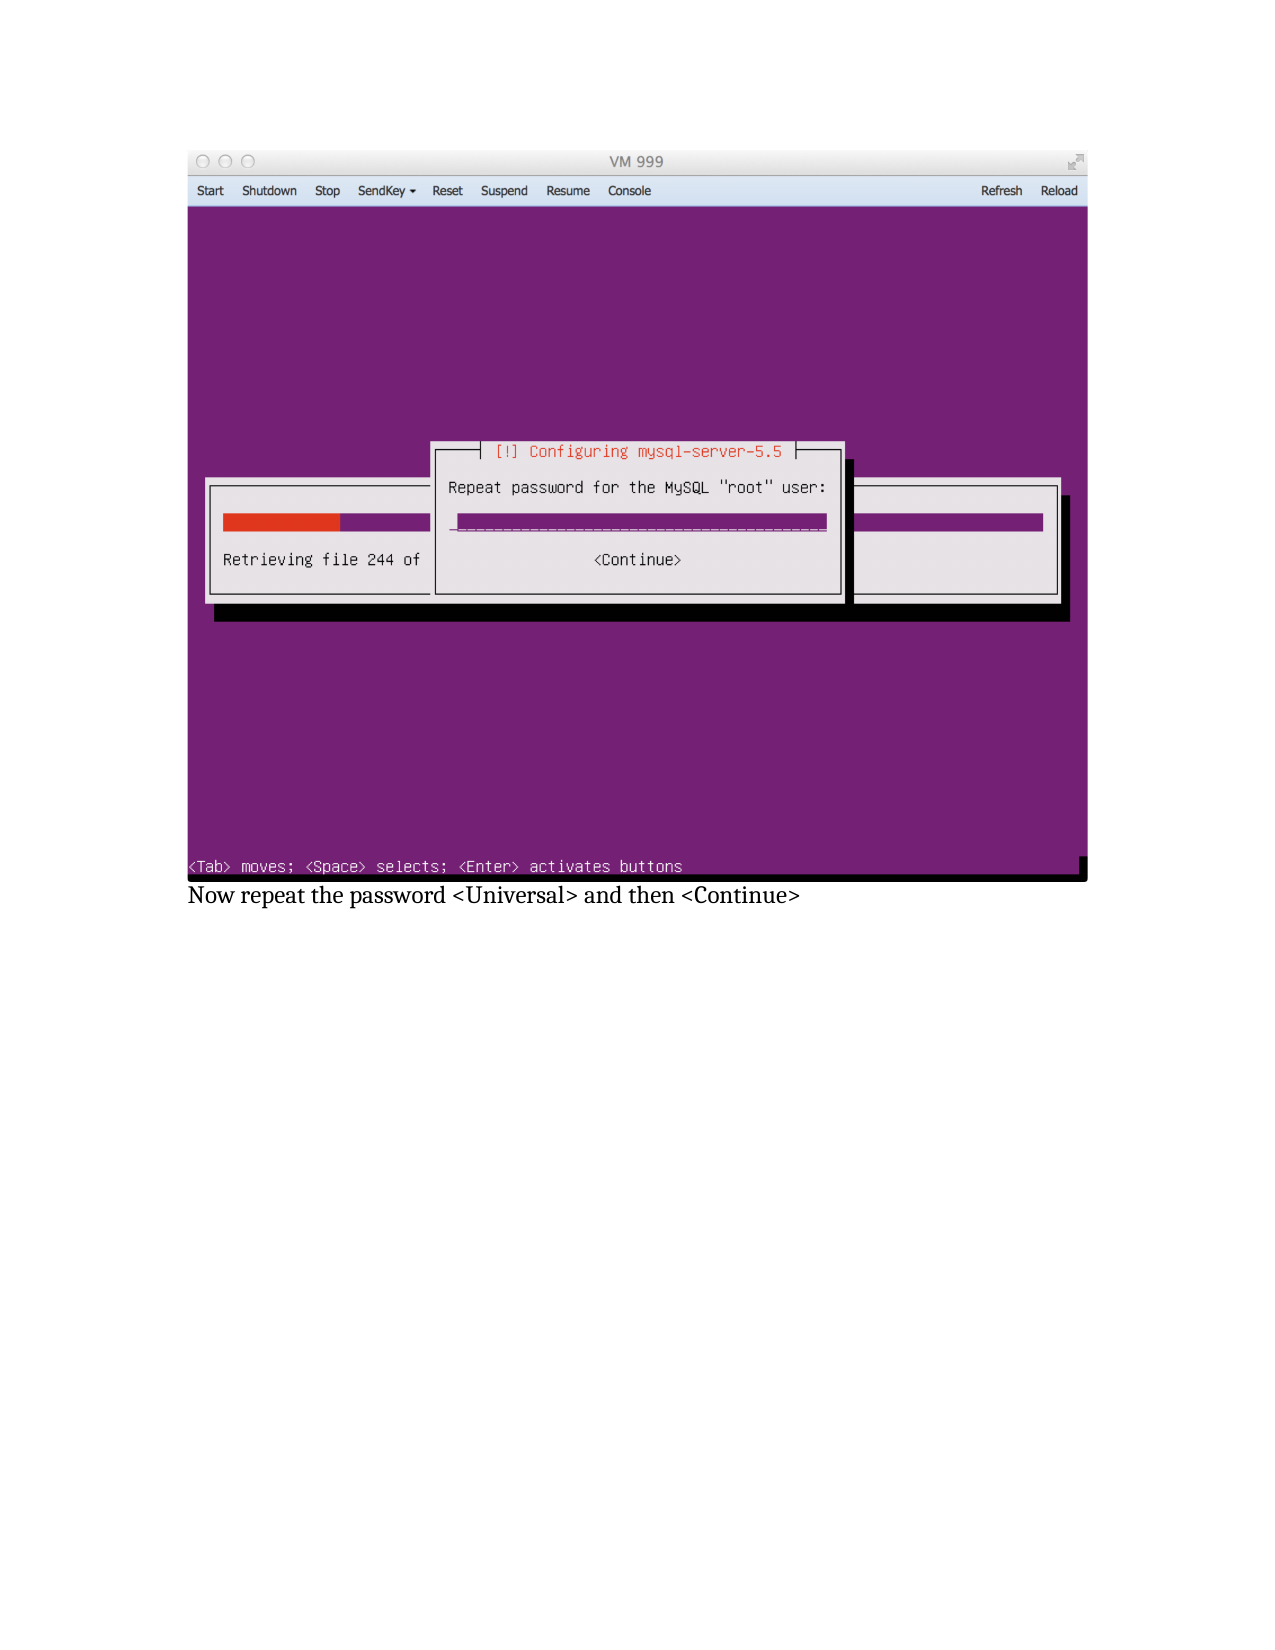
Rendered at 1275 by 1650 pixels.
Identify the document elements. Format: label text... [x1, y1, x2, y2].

text Now repeat the password <Universal> and then <Continue> [187, 882, 1087, 910]
picture [187, 150, 1088, 882]
